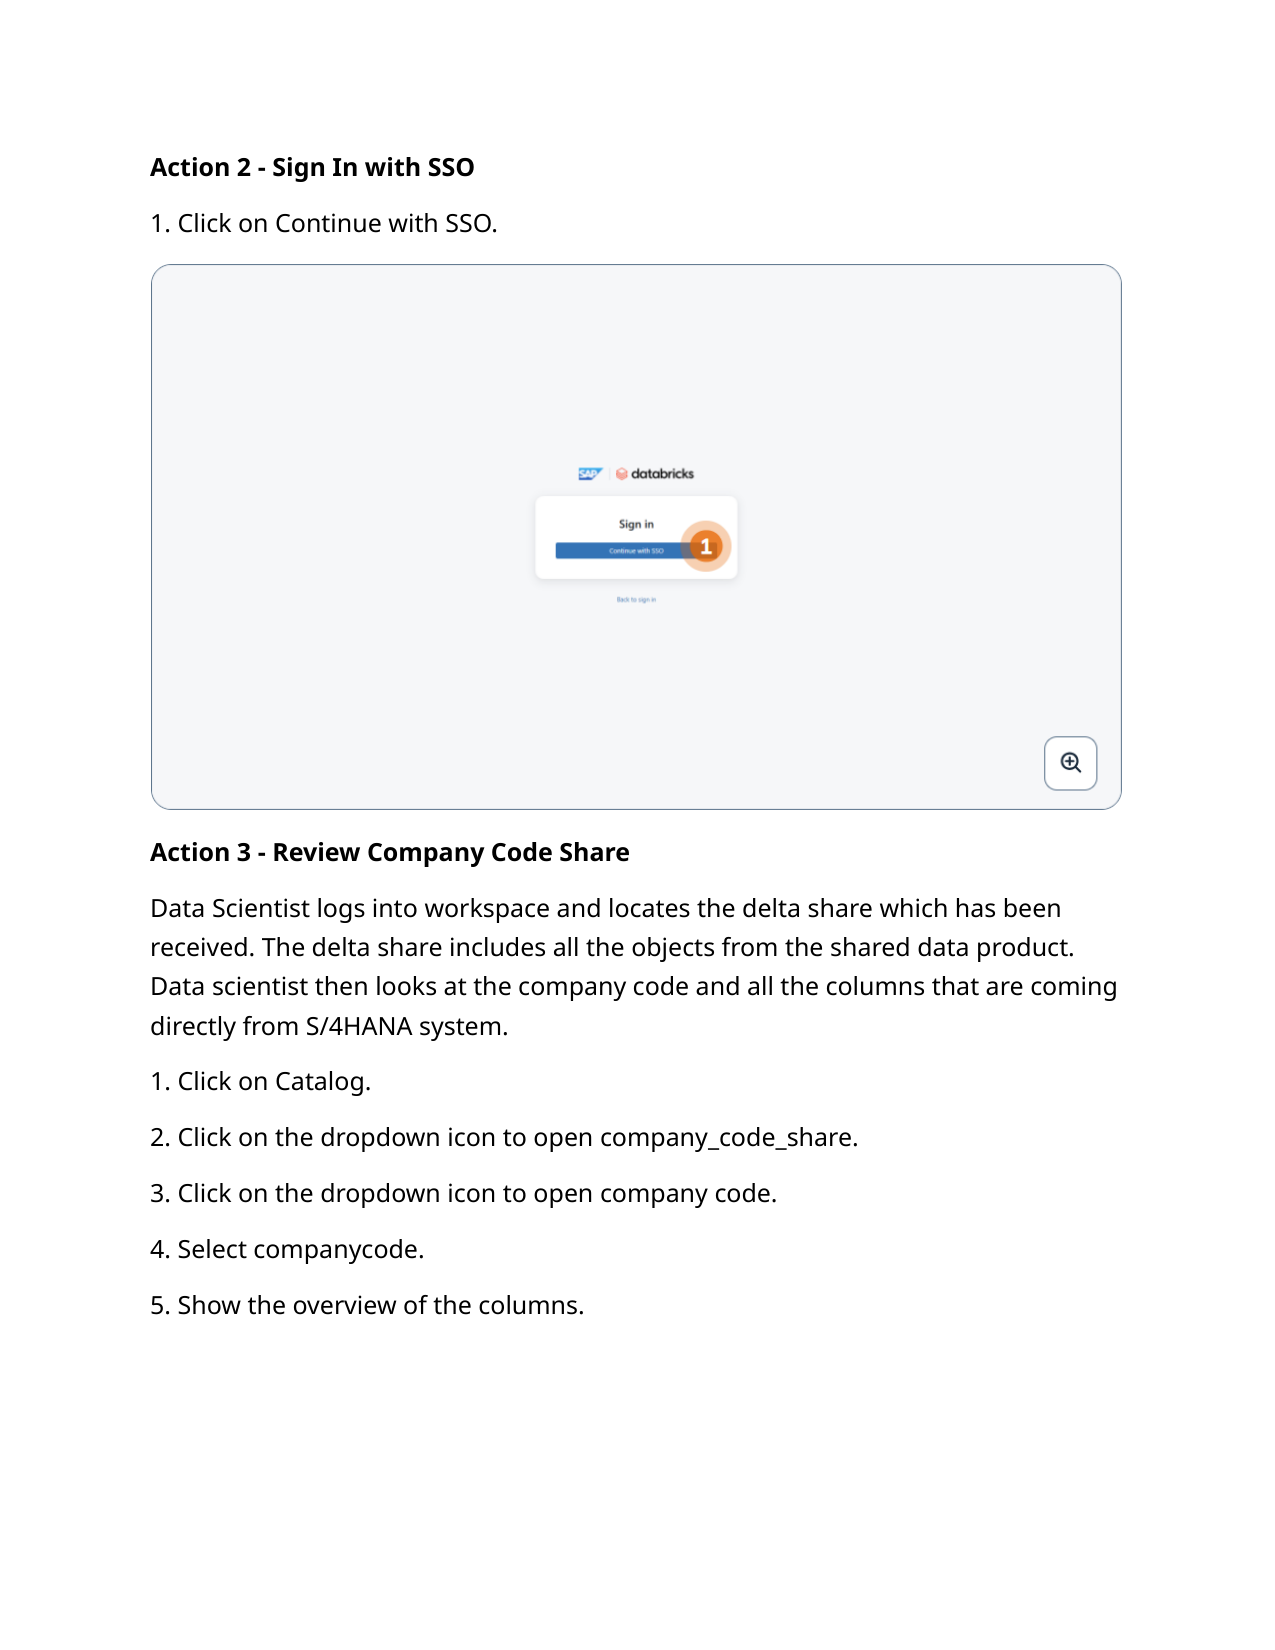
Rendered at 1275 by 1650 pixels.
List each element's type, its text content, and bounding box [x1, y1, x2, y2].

text 1. Click on Catalog. [150, 1064, 1125, 1098]
text 3. Click on the dropdown icon to open company code. [150, 1176, 1125, 1210]
text 4. Select companycode. [150, 1231, 1125, 1266]
text Action 2 - Sign In with SSO [150, 150, 1125, 184]
text 5. Show the overview of the columns. [150, 1287, 1125, 1321]
picture [150, 261, 1125, 813]
text Action 3 - Review Company Code Share [150, 835, 1125, 869]
text Data Scientist logs into workspace and locates the delta share which has been received. The delta share includes all the objects from the shared data product. Data scientist then looks at the company code and all the columns that are coming directly from S/4HANA system. [150, 891, 1125, 1042]
text 2. Click on the dropdown icon to open company_code_share. [150, 1120, 1125, 1154]
text 1. Click on Continue with SSO. [150, 206, 1125, 240]
